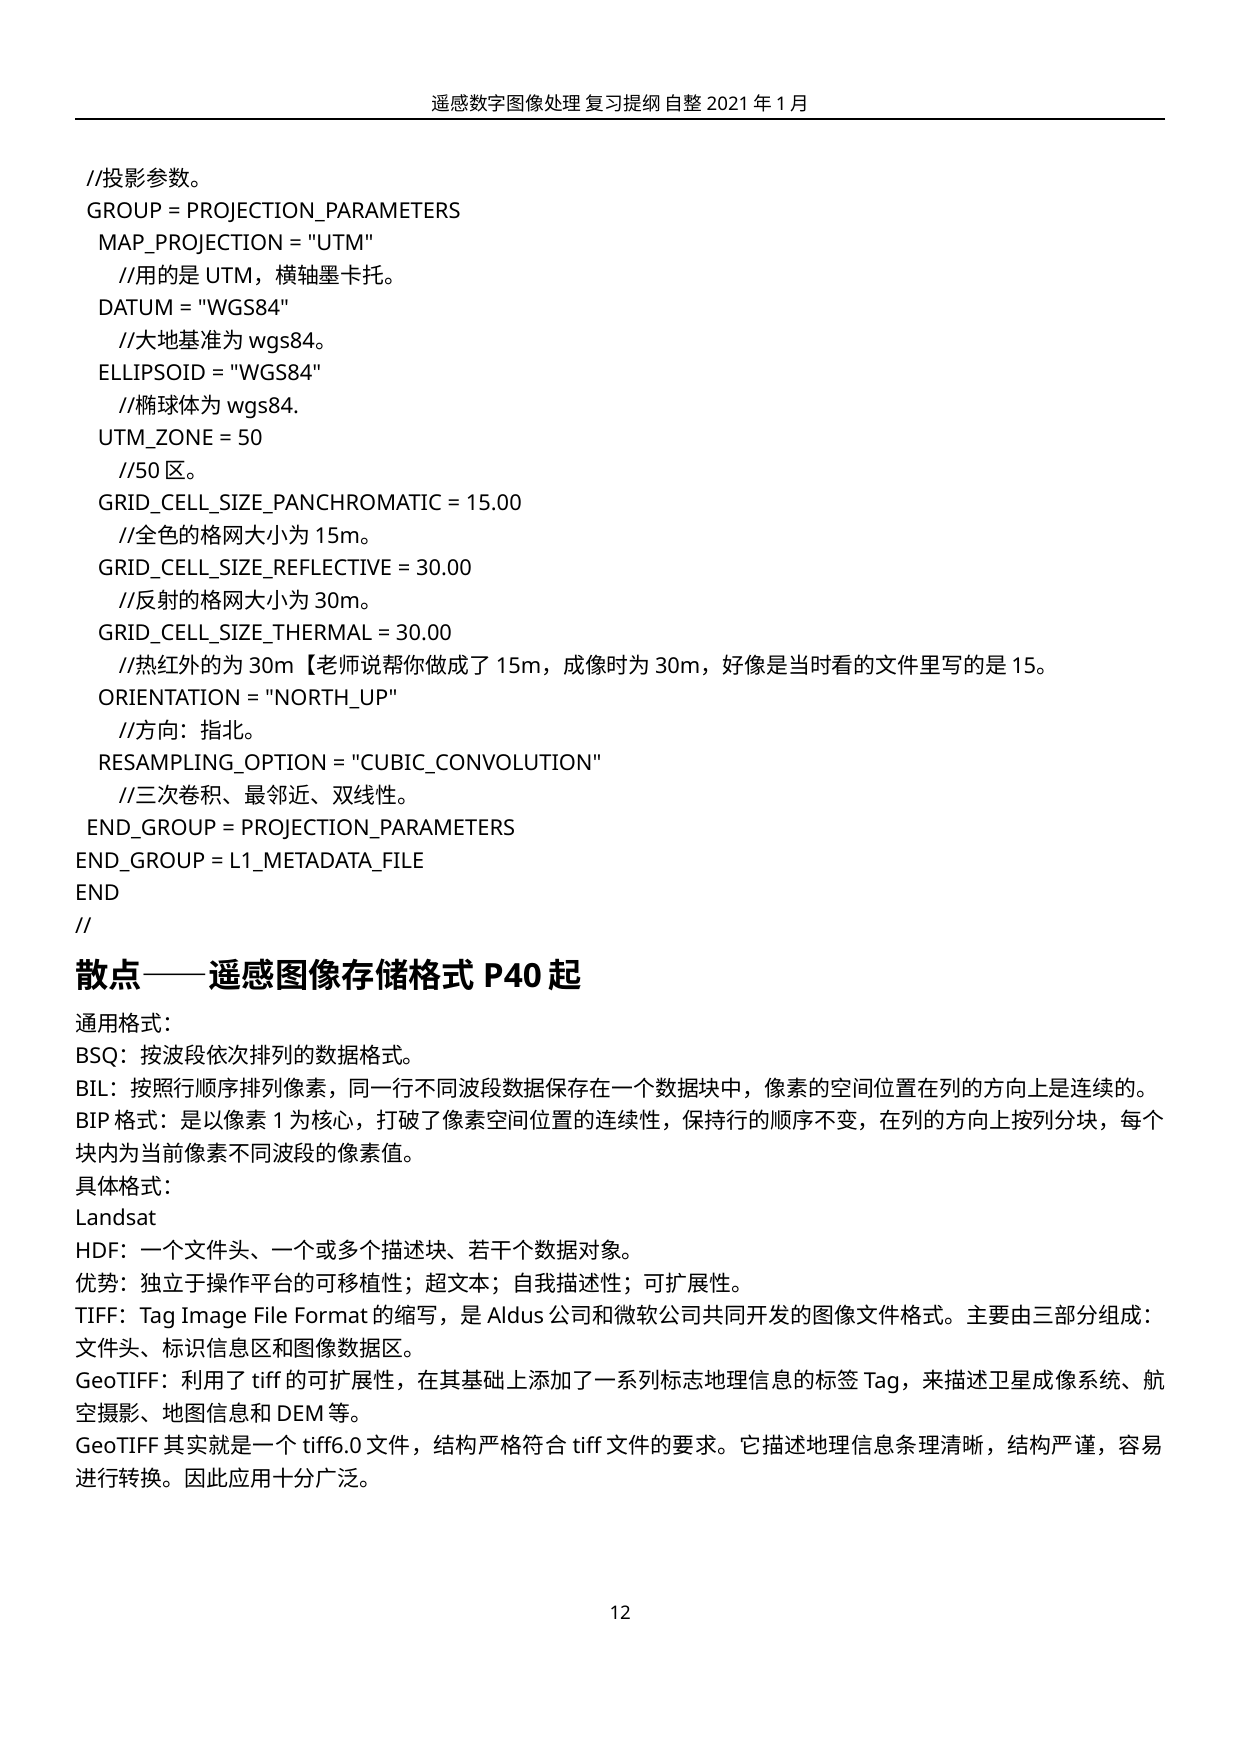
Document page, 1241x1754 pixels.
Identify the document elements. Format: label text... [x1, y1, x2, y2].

text END_GROUP = L1_METADATA_FILE [75, 843, 1165, 876]
text 散点——遥感图像存储格式 P40起 [75, 941, 1165, 1006]
text GRID_CELL_SIZE_THERMAL = 30.00 [75, 616, 1165, 648]
text ELLIPSOID = "WGS84" [75, 356, 1165, 388]
text UTM_ZONE = 50 [75, 421, 1165, 453]
text //三次卷积、最邻近、双线性。 [75, 778, 1165, 811]
text BIL：按照行顺序排列像素，同一行不同波段数据保存在一个数据块中，像素的空间位置在列的方向上是连续的。 [75, 1071, 1165, 1103]
text TIFF：Tag Image File Format的缩写，是Aldus公司和微软公司共同开发的图像文件格式。主要由三部分组成：文件头、标识信息区和图像数据区。 [75, 1298, 1165, 1363]
text // [75, 908, 1165, 941]
text GROUP = PROJECTION_PARAMETERS [75, 193, 1165, 226]
text END_GROUP = PROJECTION_PARAMETERS [75, 811, 1165, 843]
text //投影参数。 [75, 161, 1165, 193]
text END [75, 876, 1165, 908]
text //全色的格网大小为15m。 [75, 518, 1165, 551]
text RESAMPLING_OPTION = "CUBIC_CONVOLUTION" [75, 746, 1165, 778]
text DATUM = "WGS84" [75, 291, 1165, 323]
text 通用格式： [75, 1006, 1165, 1038]
text Landsat [75, 1201, 1165, 1233]
text //椭球体为wgs84. [75, 388, 1165, 421]
text HDF：一个文件头、一个或多个描述块、若干个数据对象。 [75, 1233, 1165, 1266]
text 具体格式： [75, 1168, 1165, 1201]
text //用的是UTM，横轴墨卡托。 [75, 258, 1165, 291]
text //50区。 [75, 453, 1165, 486]
text //热红外的为30m【老师说帮你做成了15m，成像时为30m，好像是当时看的文件里写的是15。 [75, 648, 1165, 681]
text 优势：独立于操作平台的可移植性；超文本；自我描述性；可扩展性。 [75, 1266, 1165, 1298]
text //方向：指北。 [75, 713, 1165, 746]
text //反射的格网大小为30m。 [75, 583, 1165, 616]
text //大地基准为wgs84。 [75, 323, 1165, 356]
text GRID_CELL_SIZE_PANCHROMATIC = 15.00 [75, 486, 1165, 518]
text BSQ：按波段依次排列的数据格式。 [75, 1038, 1165, 1071]
text GeoTIFF：利用了tiff的可扩展性，在其基础上添加了一系列标志地理信息的标签Tag，来描述卫星成像系统、航空摄影、地图信息和DEM等。 [75, 1363, 1165, 1428]
text ORIENTATION = "NORTH_UP" [75, 681, 1165, 713]
text GRID_CELL_SIZE_REFLECTIVE = 30.00 [75, 551, 1165, 583]
text GeoTIFF其实就是一个tiff6.0文件，结构严格符合tiff文件的要求。它描述地理信息条理清晰，结构严谨，容易进行转换。因此应用十分广泛。 [75, 1428, 1165, 1493]
text BIP格式：是以像素1为核心，打破了像素空间位置的连续性，保持行的顺序不变，在列的方向上按列分块，每个块内为当前像素不同波段的像素值。 [75, 1103, 1165, 1168]
text MAP_PROJECTION = "UTM" [75, 226, 1165, 258]
